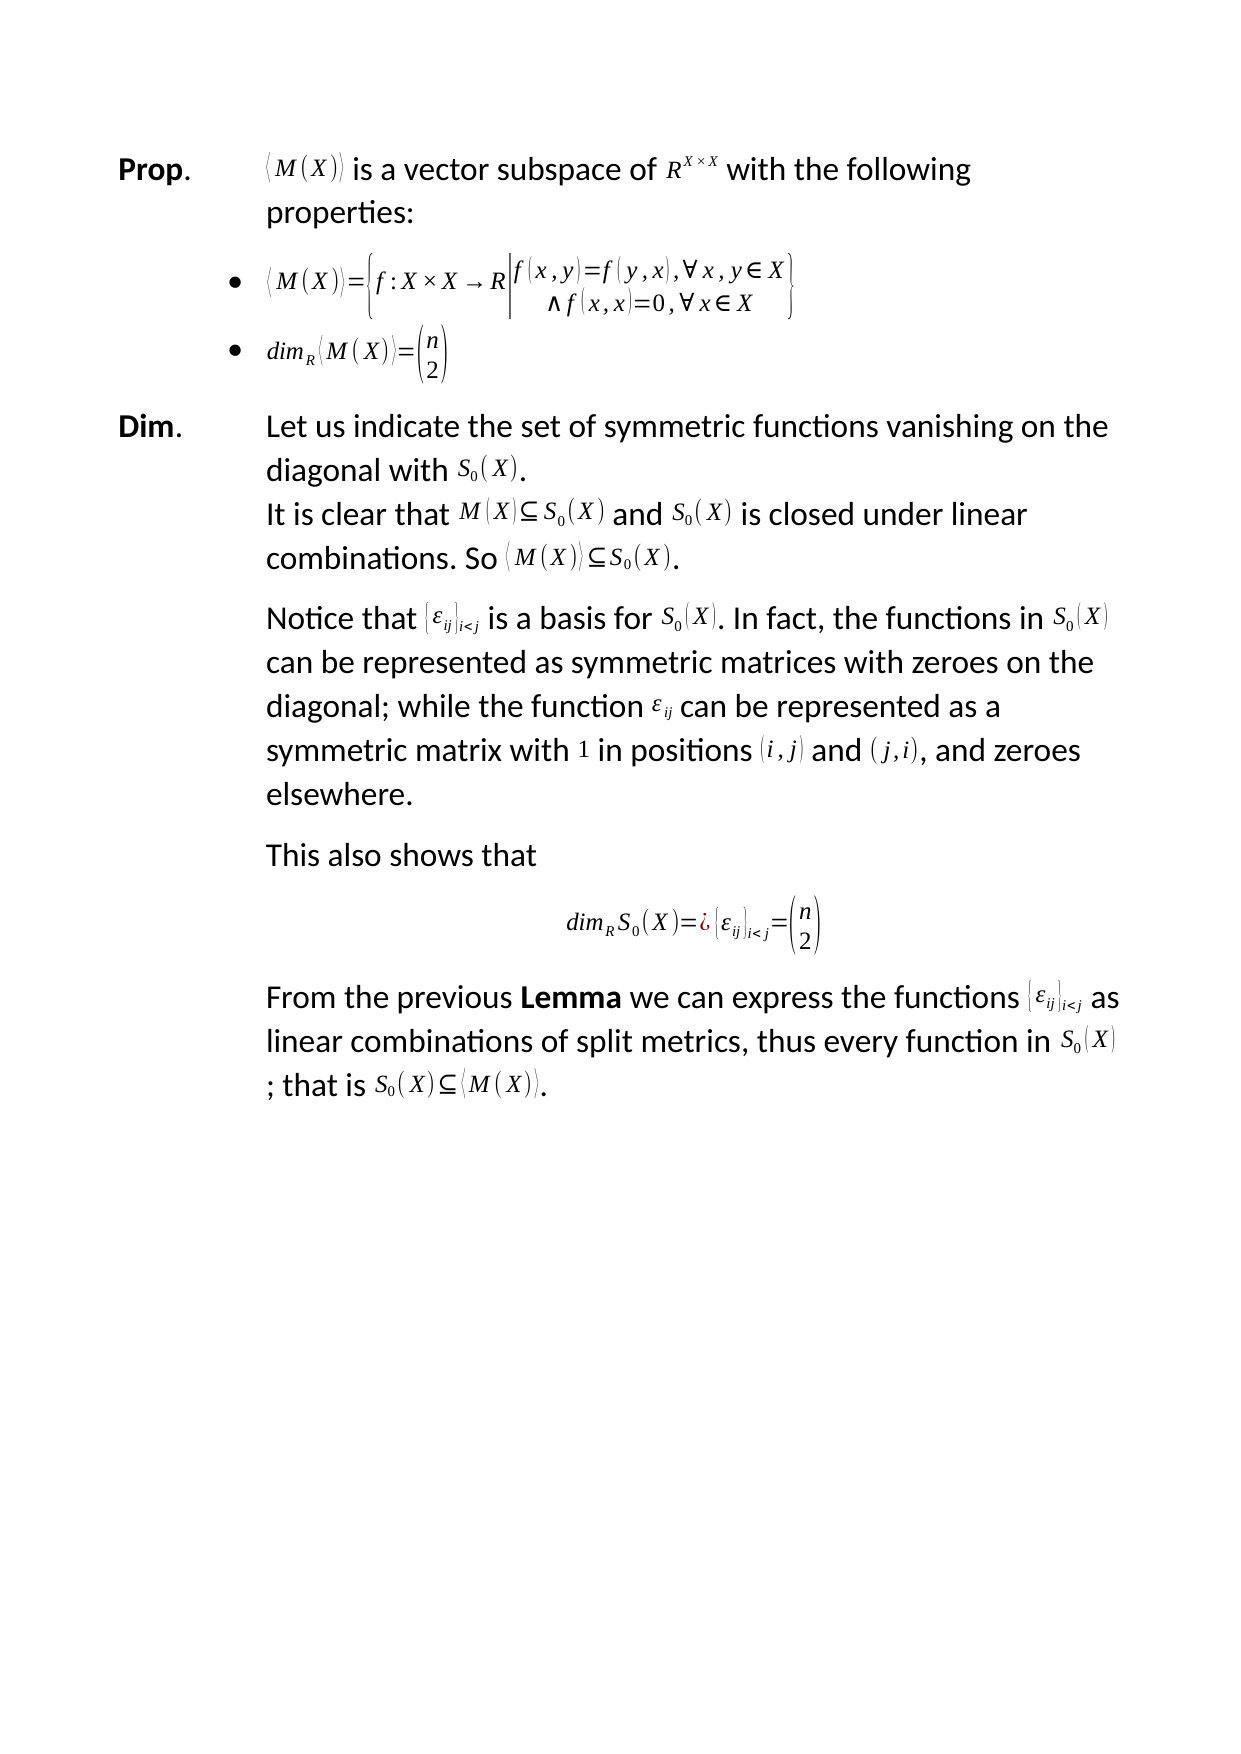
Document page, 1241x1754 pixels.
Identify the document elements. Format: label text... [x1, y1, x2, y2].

text From the previous Lemma we can express the functions as linear combinations of split metrics, thus every function in ; that is . [118, 976, 1122, 1104]
text Prop. is a vector subspace of with the following properties: [118, 148, 1122, 232]
text This also shows that [118, 834, 1122, 874]
text Dim. Let us indicate the set of symmetric functions vanishing on the diagonal with . It is clear that and is closed under linear combinations. So . [118, 405, 1122, 577]
text Notice that is a basis for . In fact, the functions in can be represented as symmetric matrices with zeroes on the diagonal; while the function can be represented as a symmetric matrix with in positions and , and zeroes elsewhere. [118, 597, 1122, 814]
